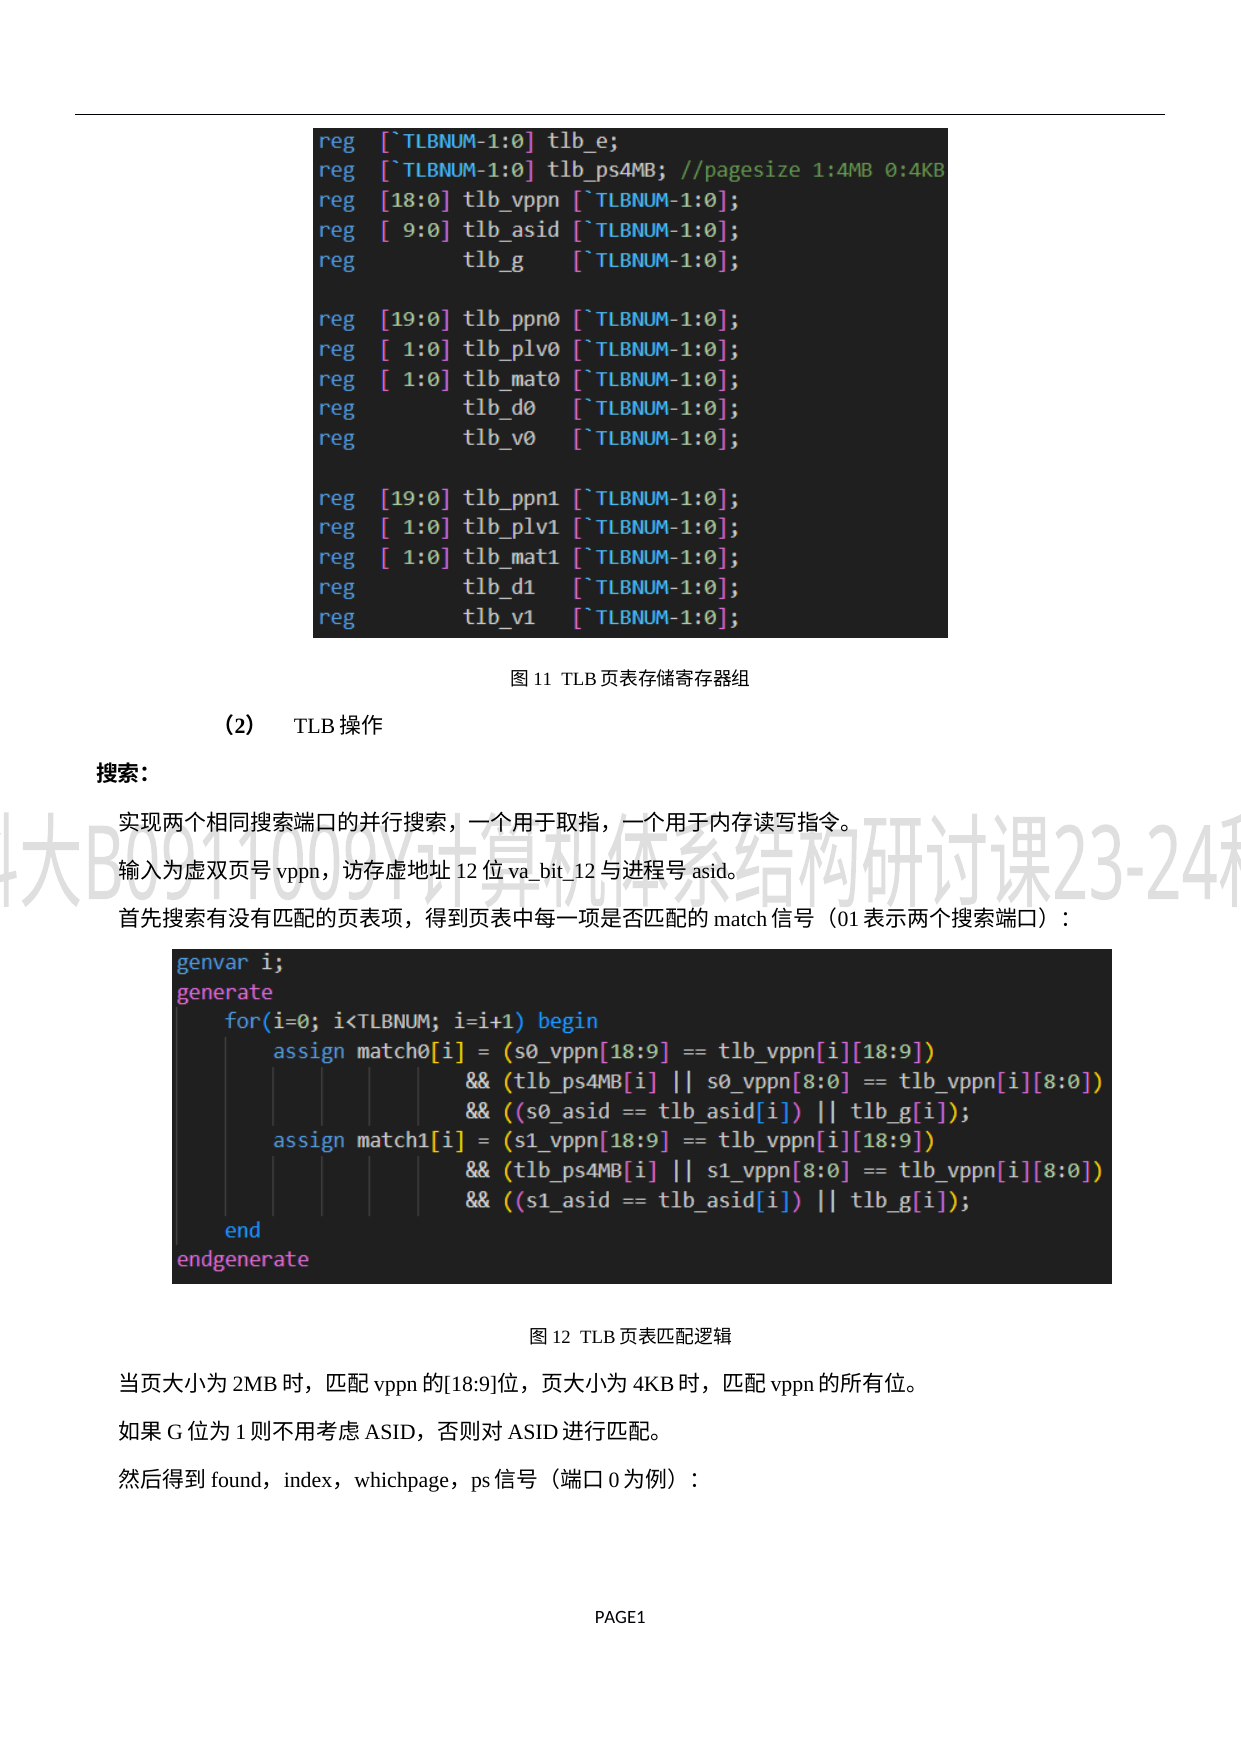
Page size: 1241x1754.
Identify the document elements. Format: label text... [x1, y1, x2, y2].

picture [172, 949, 1112, 1284]
text 实现两个相同搜索端口的并行搜索，一个用于取指，一个用于内存读写指令。 [75, 804, 1165, 837]
text 当页大小为2MB时，匹配vppn的[18:9]位，页大小为4KB时，匹配vppn的所有位。 [75, 1365, 1165, 1398]
text 首先搜索有没有匹配的页表项，得到页表中每一项是否匹配的match信号（01表示两个搜索端口）： [75, 901, 1165, 933]
text 如果G位为1则不用考虑ASID，否则对ASID进行匹配。 [75, 1413, 1165, 1446]
text 图11 TLB页表存储寄存器组 [75, 661, 1165, 694]
text 图12 TLB页表匹配逻辑 [75, 1319, 1165, 1352]
text 然后得到found，index，whichpage，ps信号（端口0为例）： [75, 1462, 1165, 1494]
text 搜索： [75, 756, 1165, 788]
picture [313, 128, 948, 638]
text 输入为虚双页号vppn，访存虚地址12位va_bit_12与进程号asid。 [75, 852, 1165, 885]
list TLB操作 [212, 707, 1165, 740]
